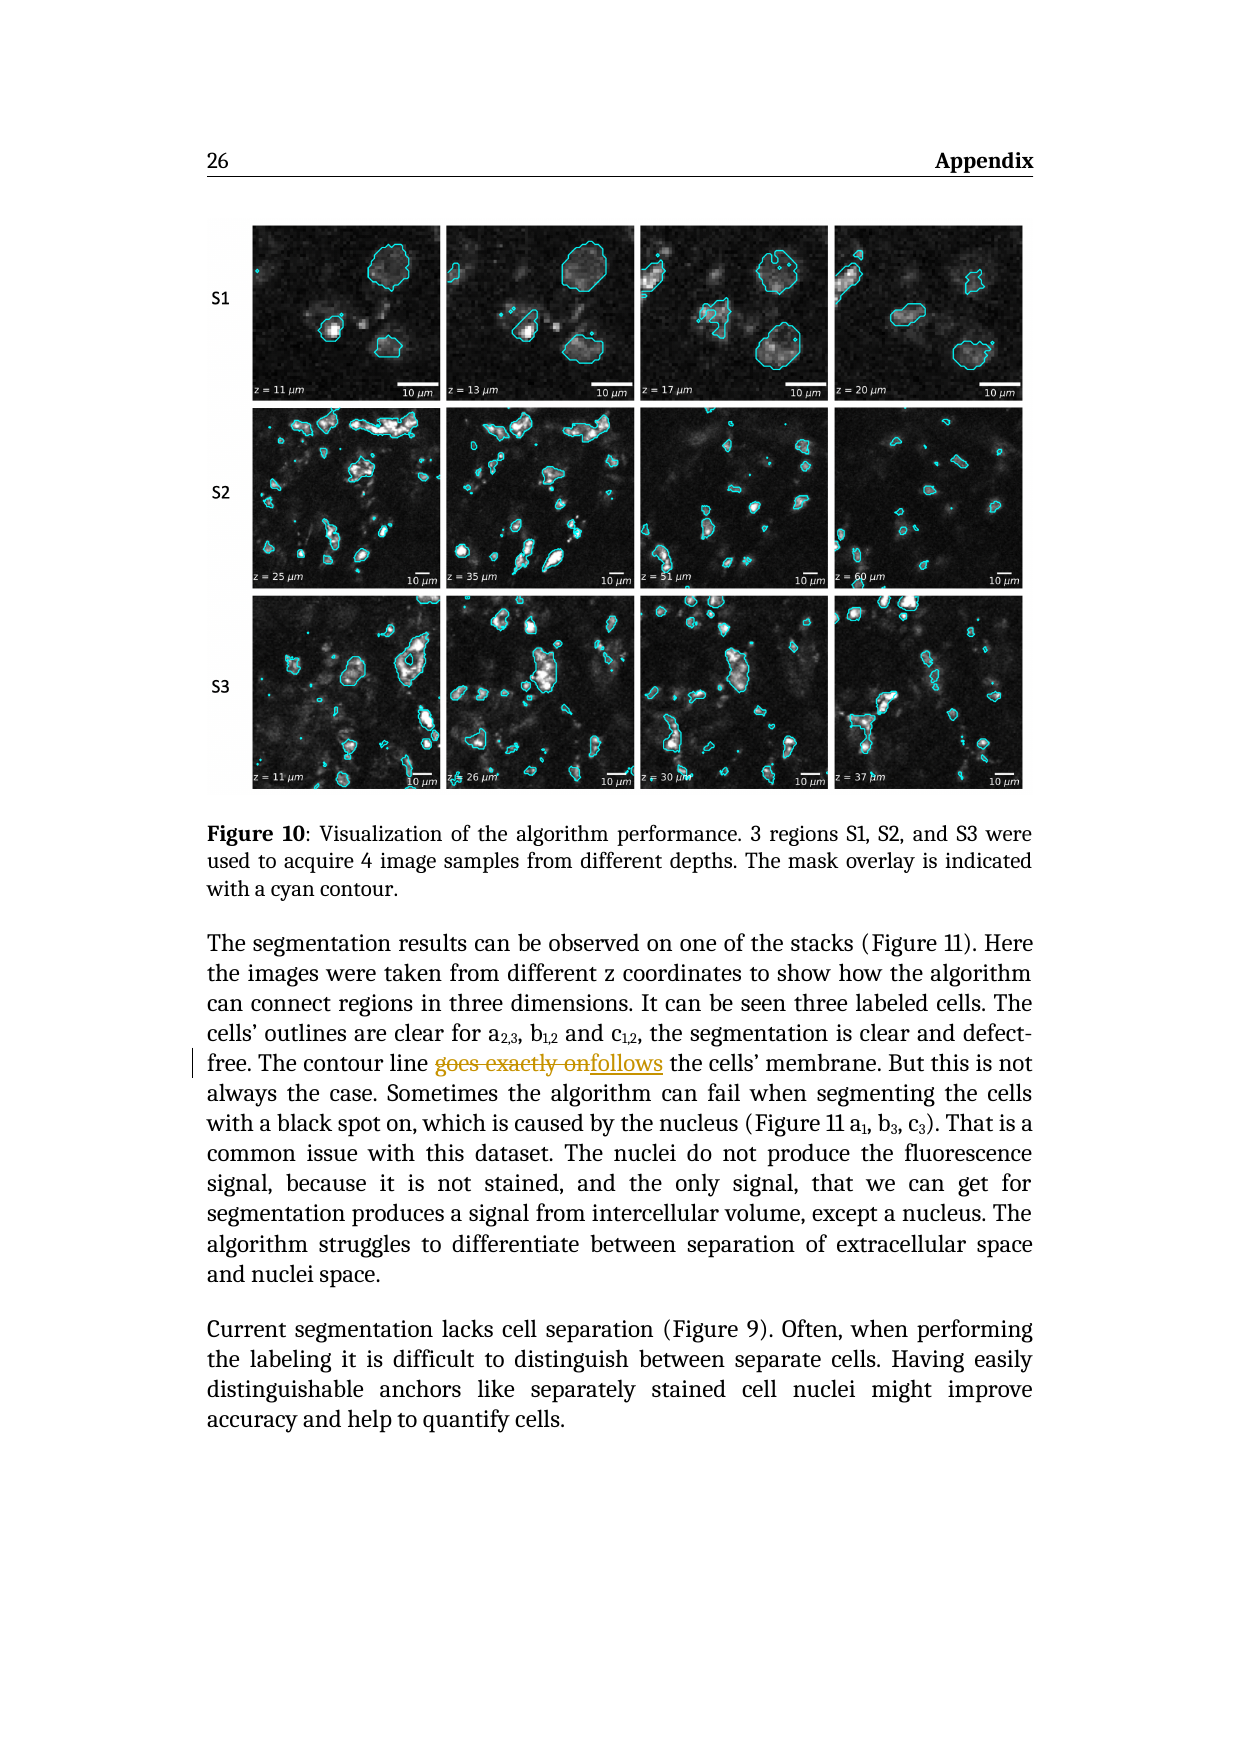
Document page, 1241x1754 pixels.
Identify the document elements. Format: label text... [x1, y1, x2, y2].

text Figure 10: Visualization of the algorithm performance. 3 regions S1, S2, and S3 were used to acquire 4 image samples from different depths. The mask overlay is indicated with a cyan contour. [207, 821, 1033, 902]
picture [206, 218, 1034, 795]
text Current segmentation lacks cell separation (Figure 9). Often, when performing the labeling it is difficult to distinguish between separate cells. Having easily distinguishable anchors like separately stained cell nuclei might improve accuracy and help to quantify cells. [207, 1315, 1033, 1434]
text The segmentation results can be observed on one of the stacks (Figure 11). Here the images were taken from different z coordinates to show how the algorithm can connect regions in three dimensions. It can be seen three labeled cells. The cells’ outlines are clear for a2,3, b1,2 and c1,2, the segmentation is clear and defect-free. The contour line the cells’ membrane. But this is not always the case. Sometimes the algorithm can fail when segmenting the cells with a black spot on, which is caused by the nucleus (Figure 11 a1, b3, c3). That is a common issue with this dataset. The nuclei do not produce the fluorescence signal, because it is not stained, and the only signal, that we can get for segmentation produces a signal from intercellular volume, except a nucleus. The algorithm struggles to differentiate between separation of extracellular space and nuclei space. [207, 928, 1033, 1288]
